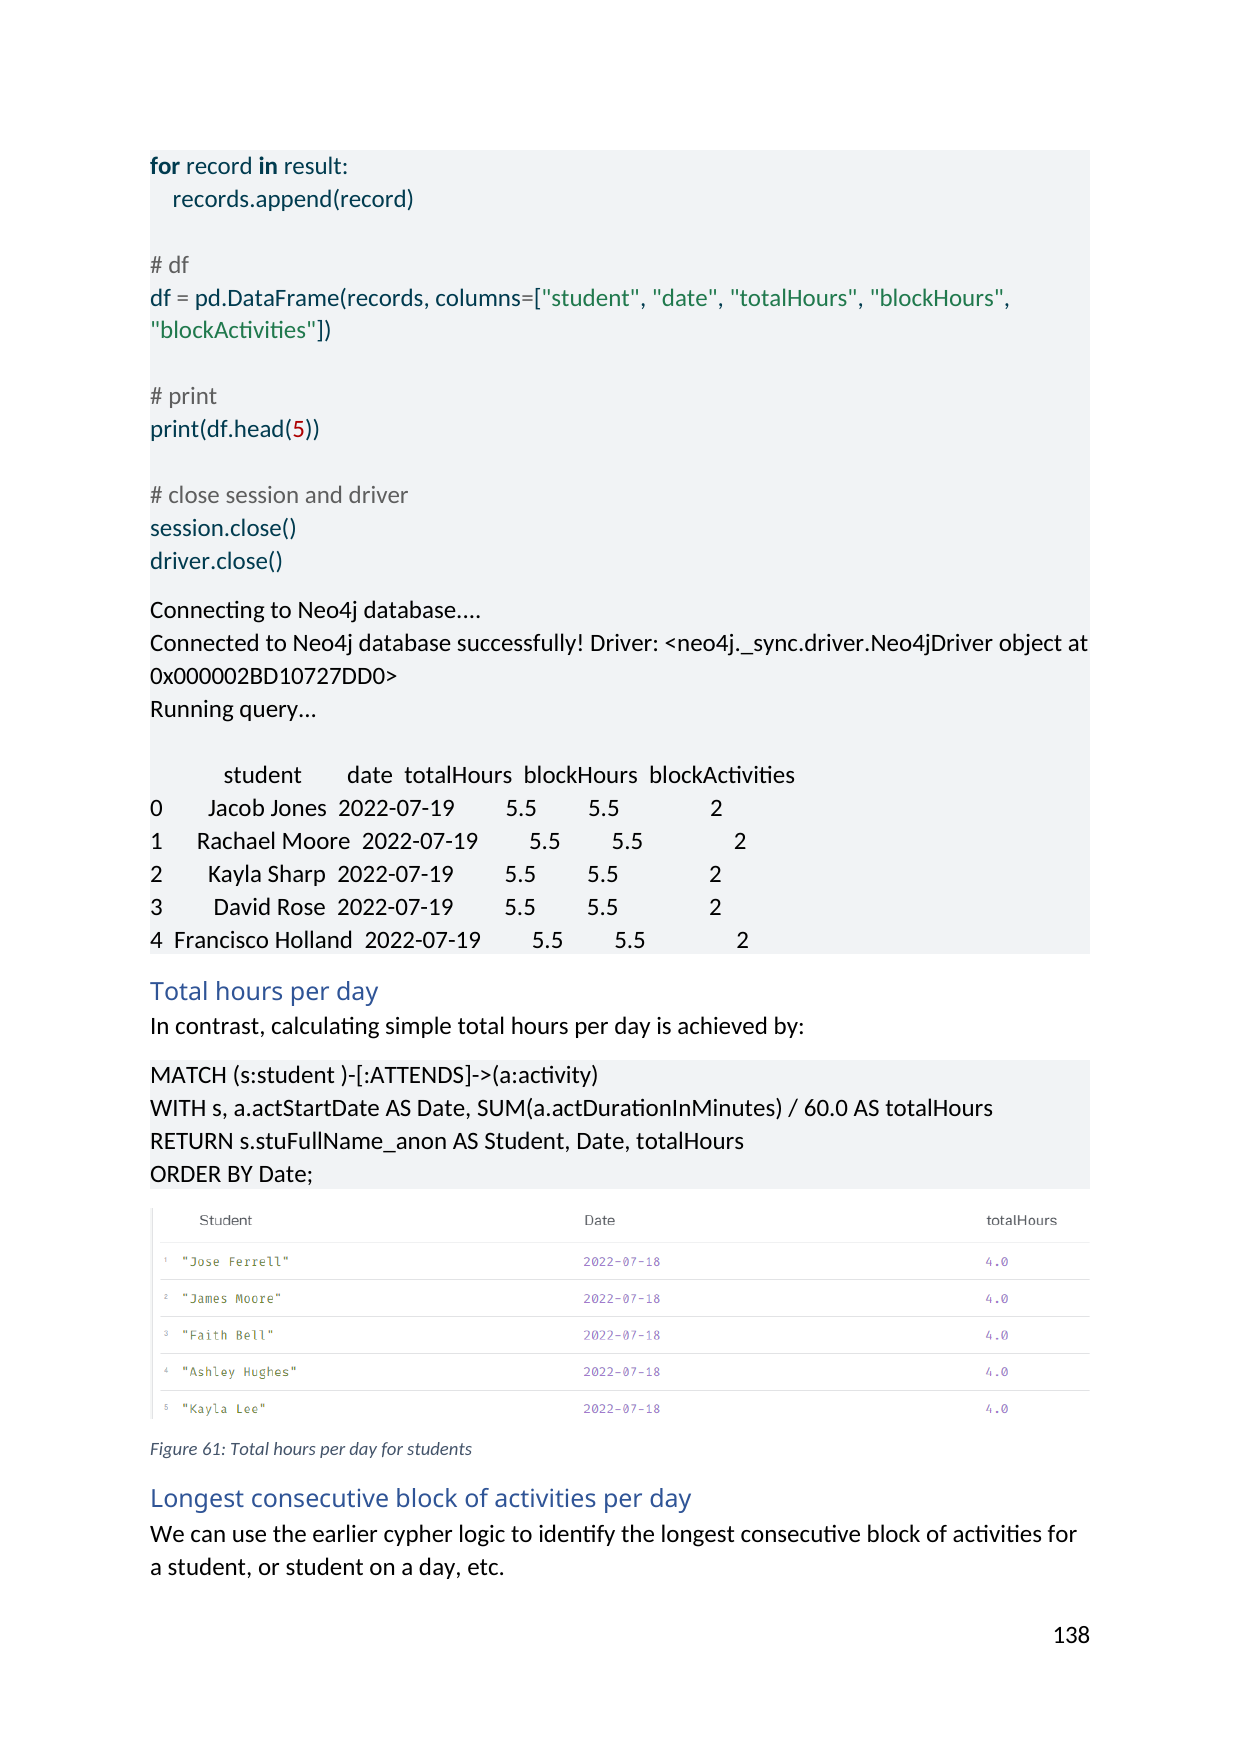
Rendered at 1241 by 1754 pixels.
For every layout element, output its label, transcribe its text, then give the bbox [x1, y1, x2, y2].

subtitle Total hours per day [150, 973, 1090, 1007]
text MATCH (s:student )-[:ATTENDS]->(a:activity) WITH s, a.actStartDate AS Date, SUM(a.actDurationInMinutes) / 60.0 AS totalHours RETURN s.stuFullName_anon AS Student, Date, totalHours ORDER BY Date; [150, 1060, 1090, 1189]
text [150, 150, 1090, 576]
text Connecting to Neo4j database.... Connected to Neo4j database successfully! Driver: <neo4j._sync.driver.Neo4jDriver object at 0x000002BD10727DD0> Running query... student date totalHours blockHours blockActivities 0 Jacob Jones 2022-07-19 5.5 5.5 2 1 Rachael Moore 2022-07-19 5.5 5.5 2 2 Kayla Sharp 2022-07-19 5.5 5.5 2 3 David Rose 2022-07-19 5.5 5.5 2 4 Francisco Holland 2022-07-19 5.5 5.5 2 [150, 594, 1090, 954]
text In contrast, calculating simple total hours per day is achieved by: [150, 1010, 1090, 1041]
text Figure 61: Total hours per day for students [150, 1437, 1090, 1460]
picture [150, 1208, 1090, 1419]
subtitle Longest consecutive block of activities per day [150, 1481, 1090, 1515]
text We can use the earlier cypher logic to identify the longest consecutive block of activities for a student, or student on a day, etc. [150, 1518, 1090, 1581]
